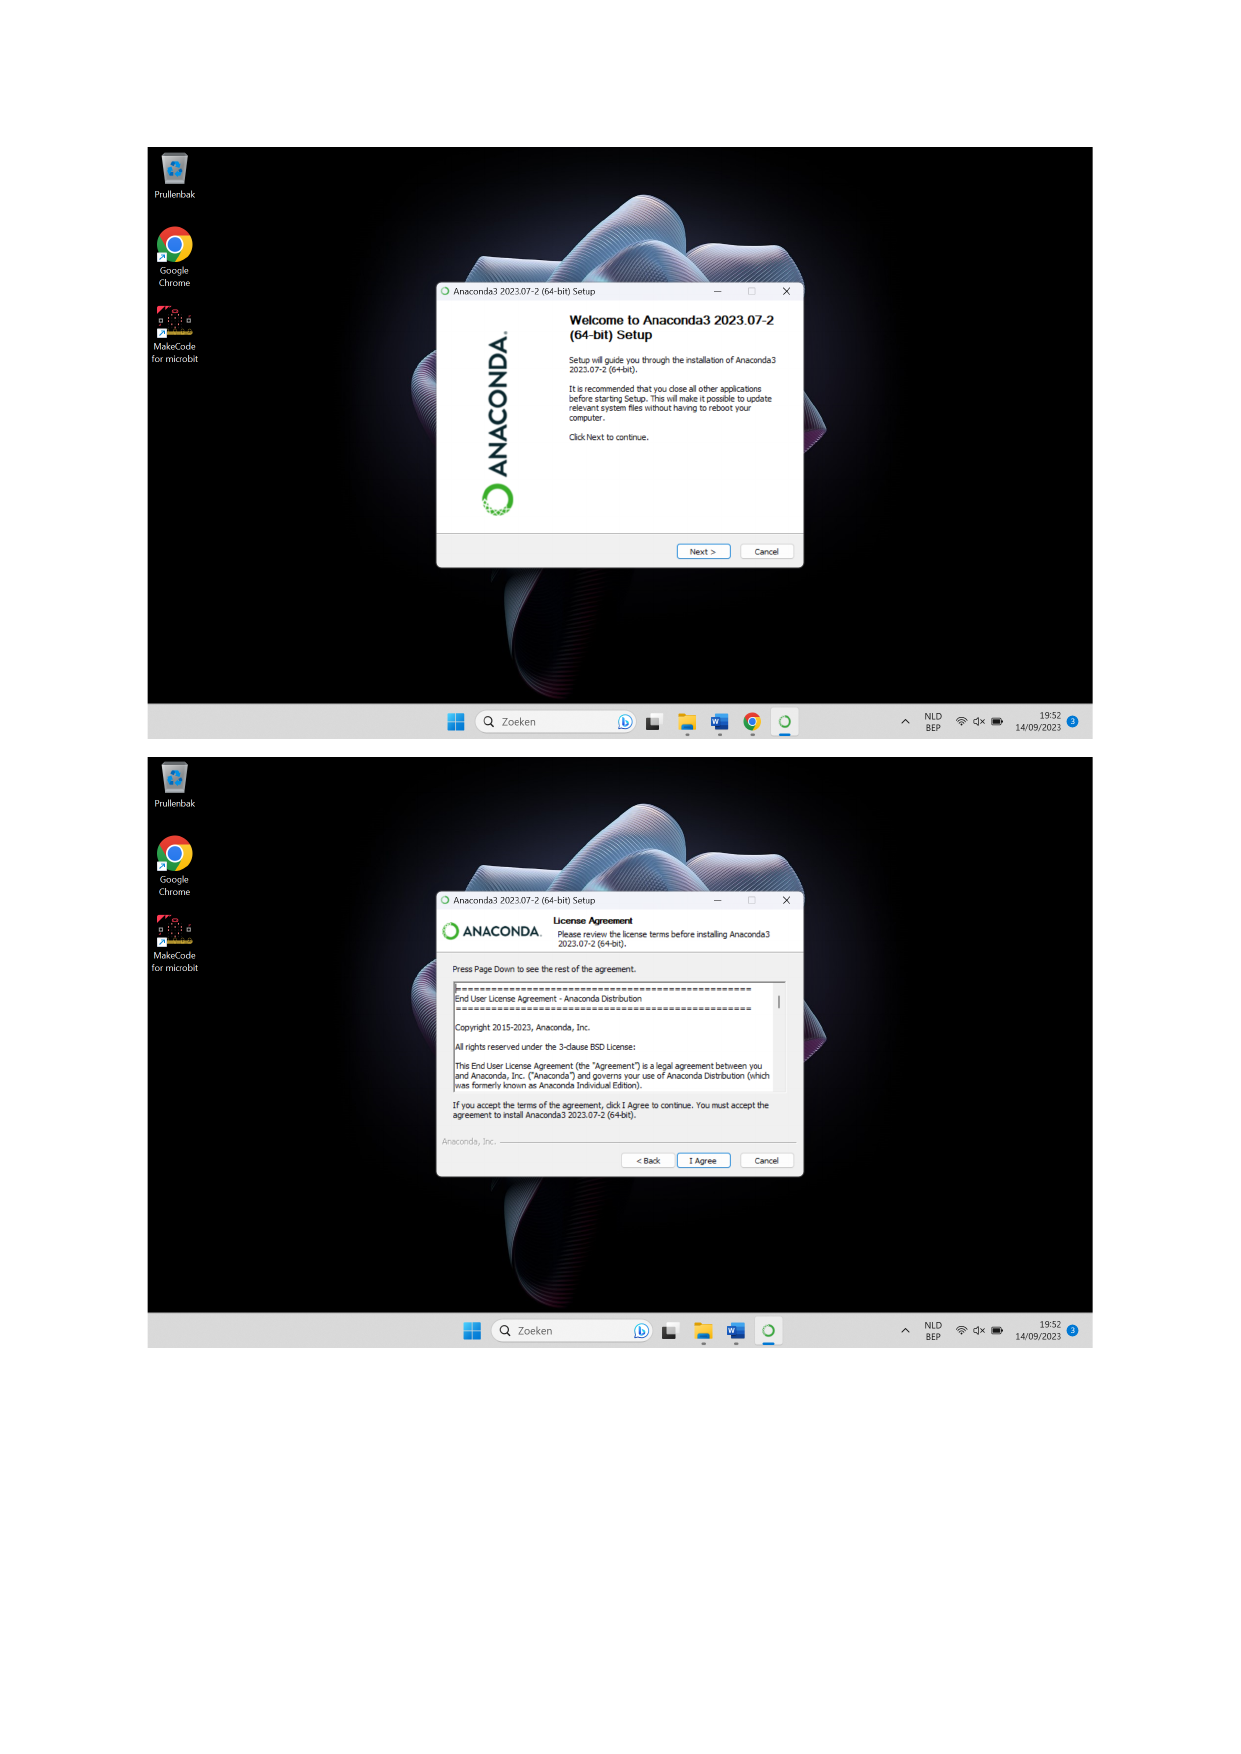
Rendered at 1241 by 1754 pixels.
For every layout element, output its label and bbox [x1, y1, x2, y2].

picture [147, 147, 1093, 739]
picture [147, 757, 1093, 1348]
